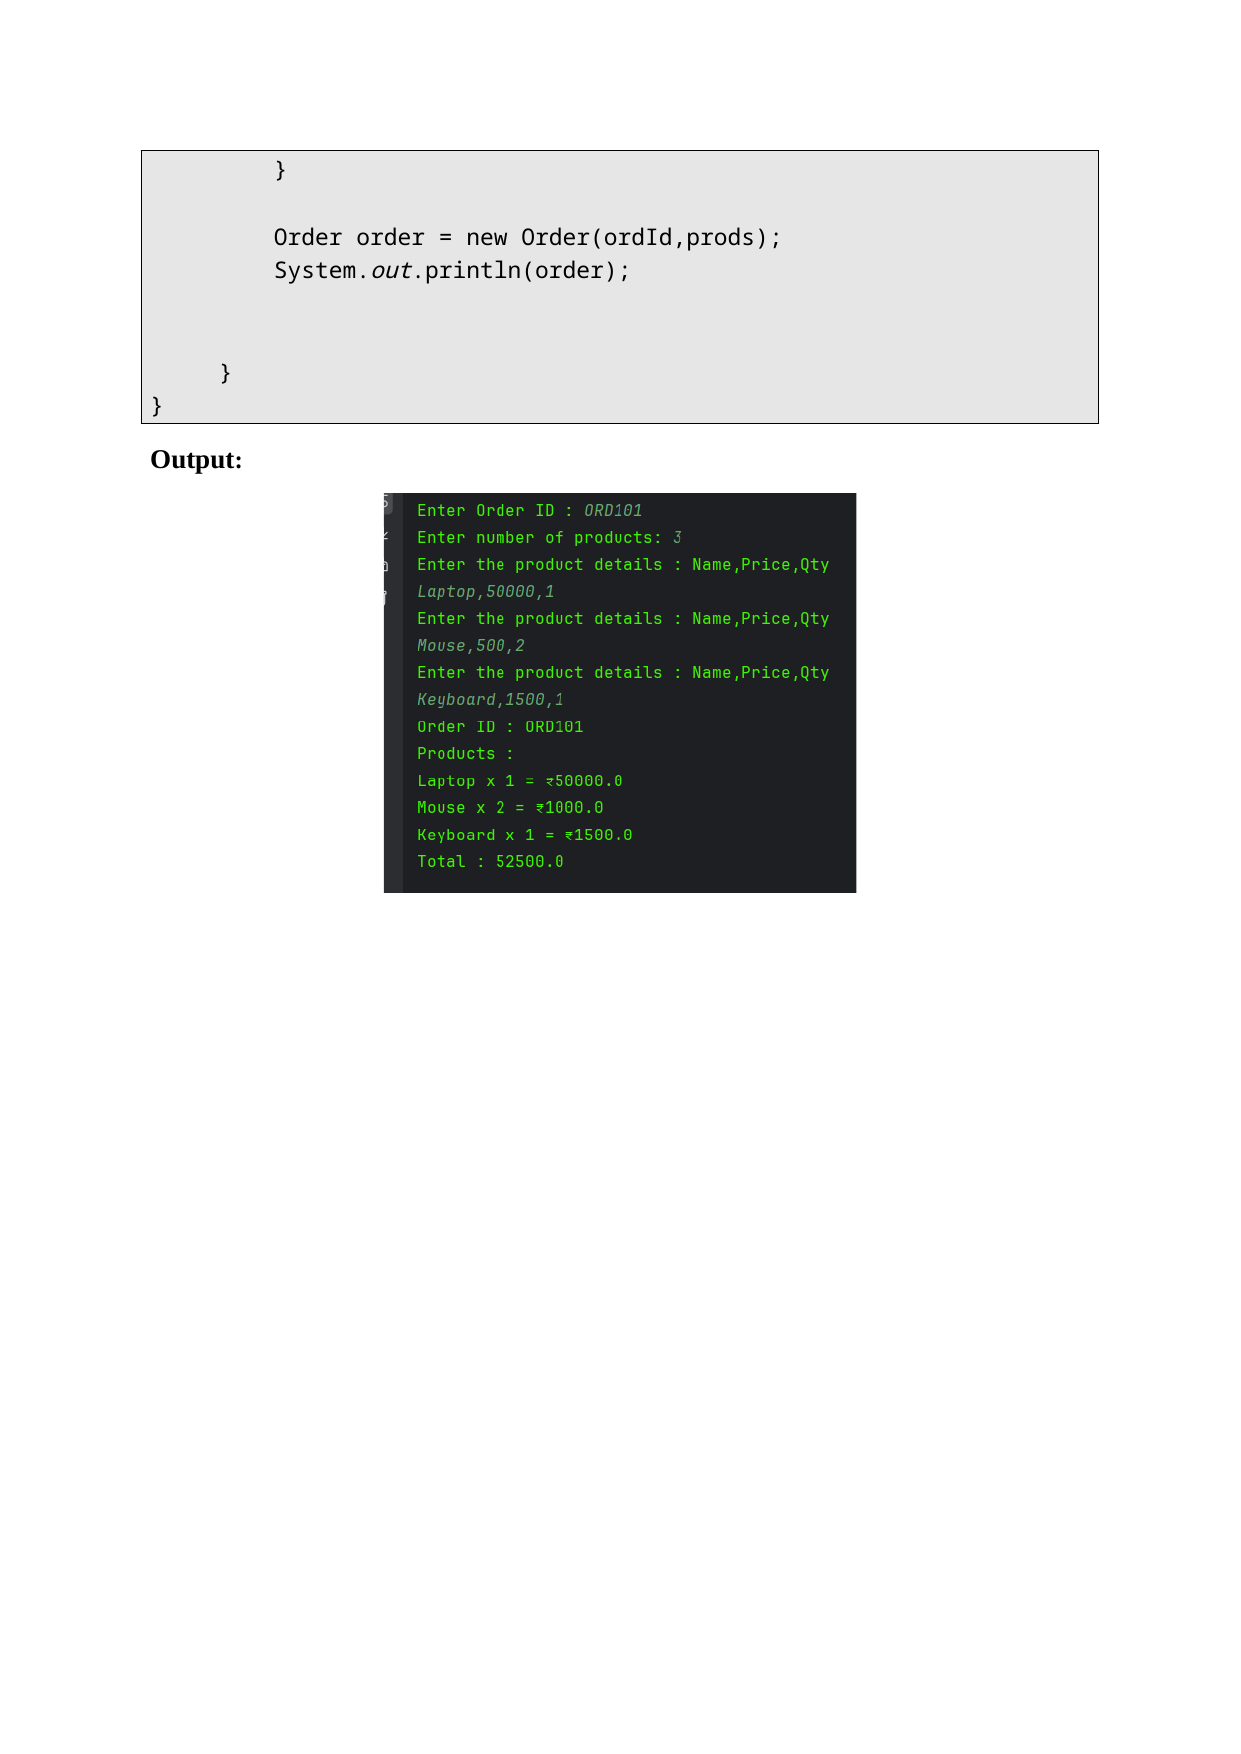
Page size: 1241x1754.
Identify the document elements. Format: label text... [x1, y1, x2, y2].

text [142, 151, 1098, 423]
picture [383, 493, 857, 893]
text Output: [150, 443, 1090, 474]
